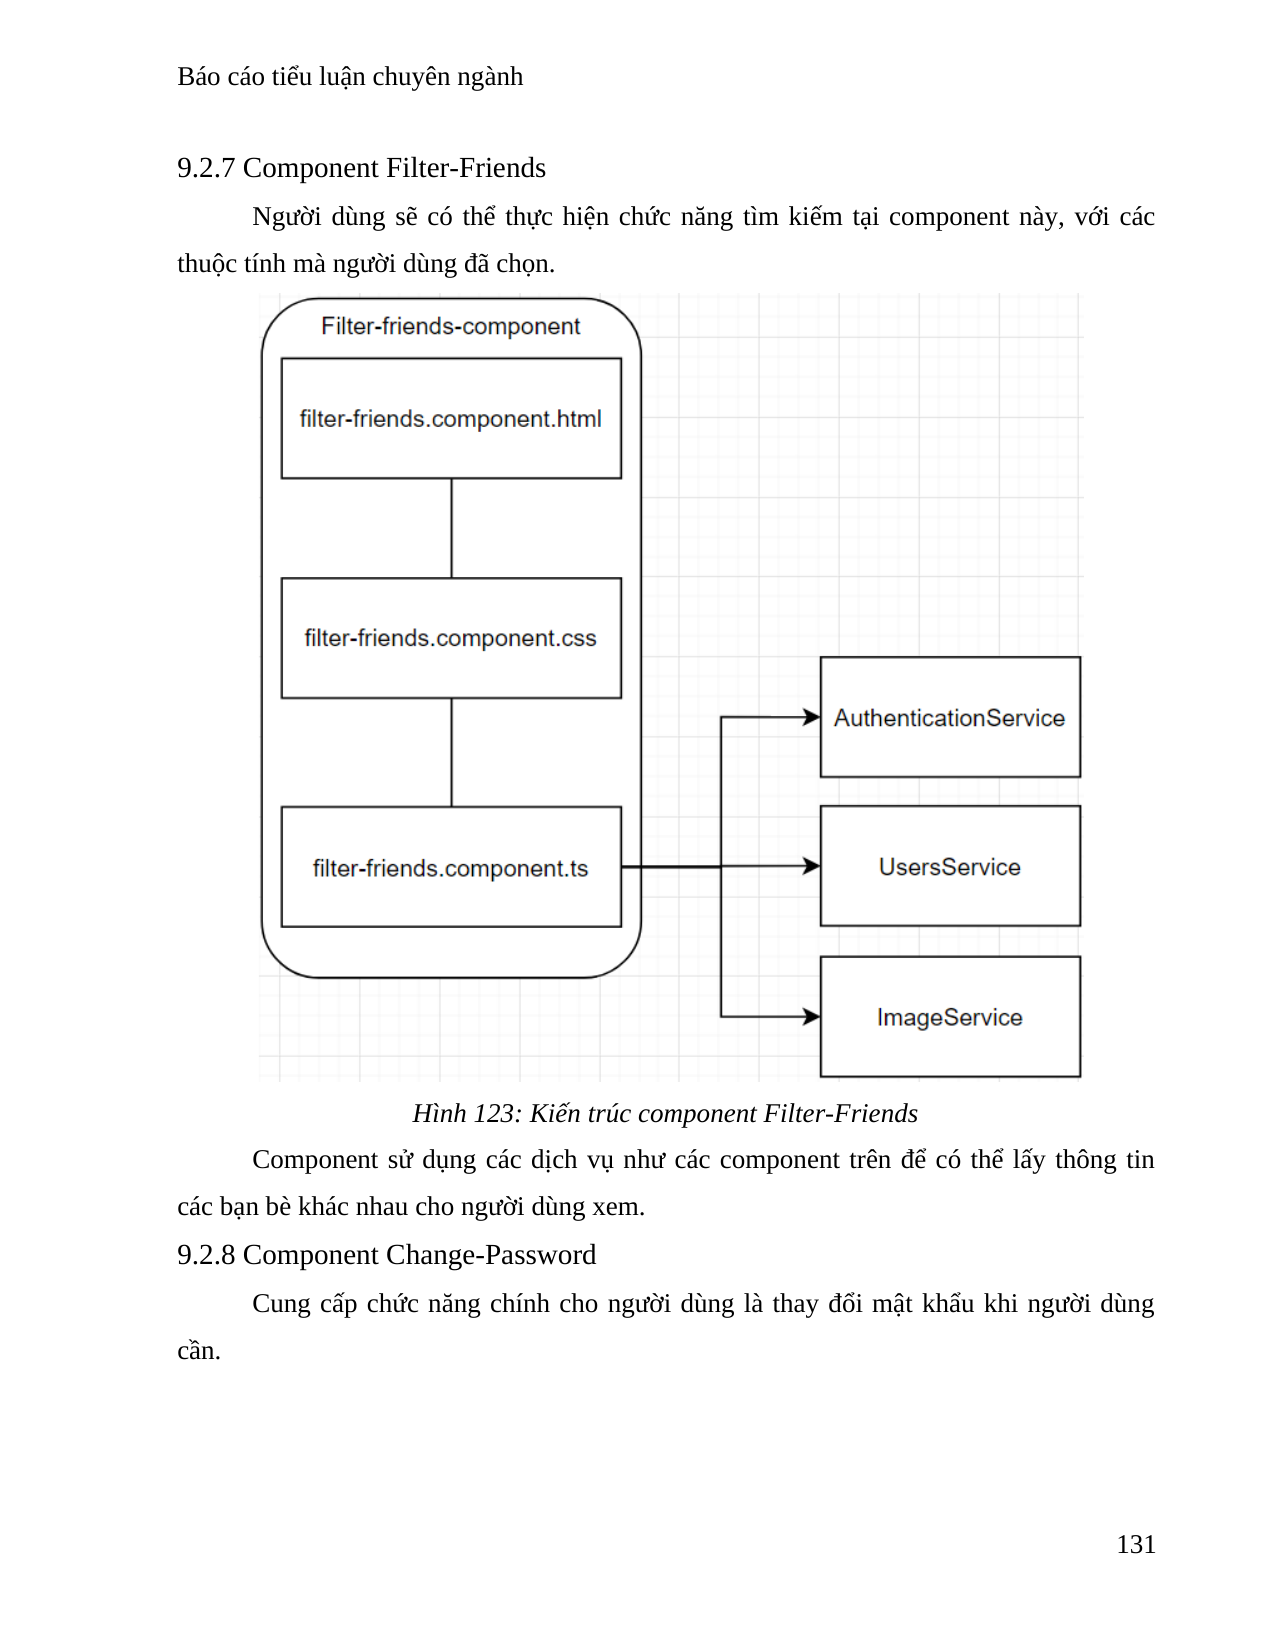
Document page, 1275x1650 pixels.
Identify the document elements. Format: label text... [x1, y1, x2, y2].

text 9.2.7 Component Filter-Friends [177, 150, 1156, 183]
text 9.2.8 Component Change-Password [177, 1237, 1156, 1270]
text Component sử dụng các dịch vụ như các component trên để có thể lấy thông tin các bạn bè khác nhau cho người dùng xem. [177, 1143, 1156, 1221]
text Hình 123: Kiến trúc component Filter-Friends [177, 1097, 1156, 1128]
text Cung cấp chức năng chính cho người dùng là thay đổi mật khẩu khi người dùng cần. [177, 1287, 1156, 1365]
picture [258, 293, 1084, 1082]
text Người dùng sẽ có thể thực hiện chức năng tìm kiếm tại component này, với các thuộc tính mà người dùng đã chọn. [177, 200, 1156, 278]
